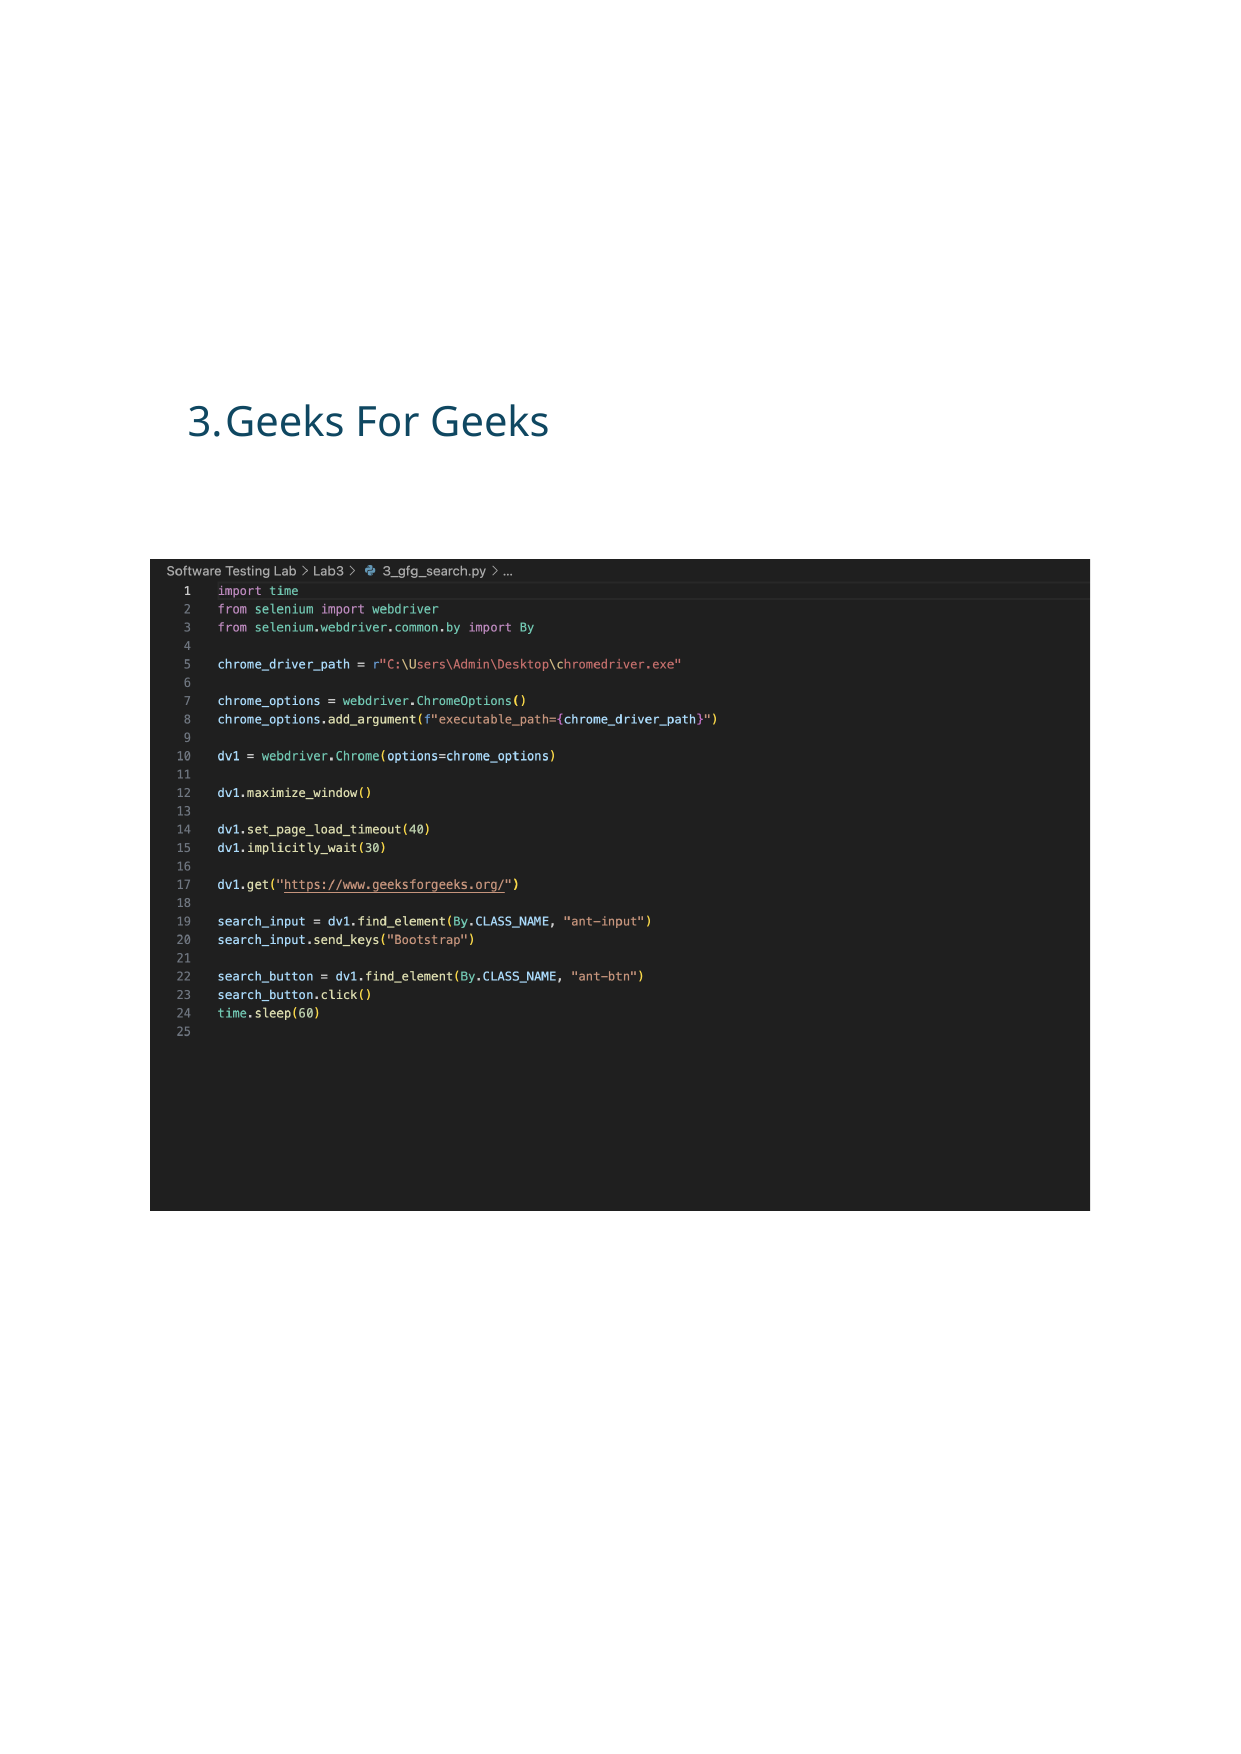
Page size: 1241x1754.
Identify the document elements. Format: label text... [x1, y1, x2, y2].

subtitle Geeks For Geeks [187, 392, 1090, 449]
picture [150, 559, 1091, 1211]
